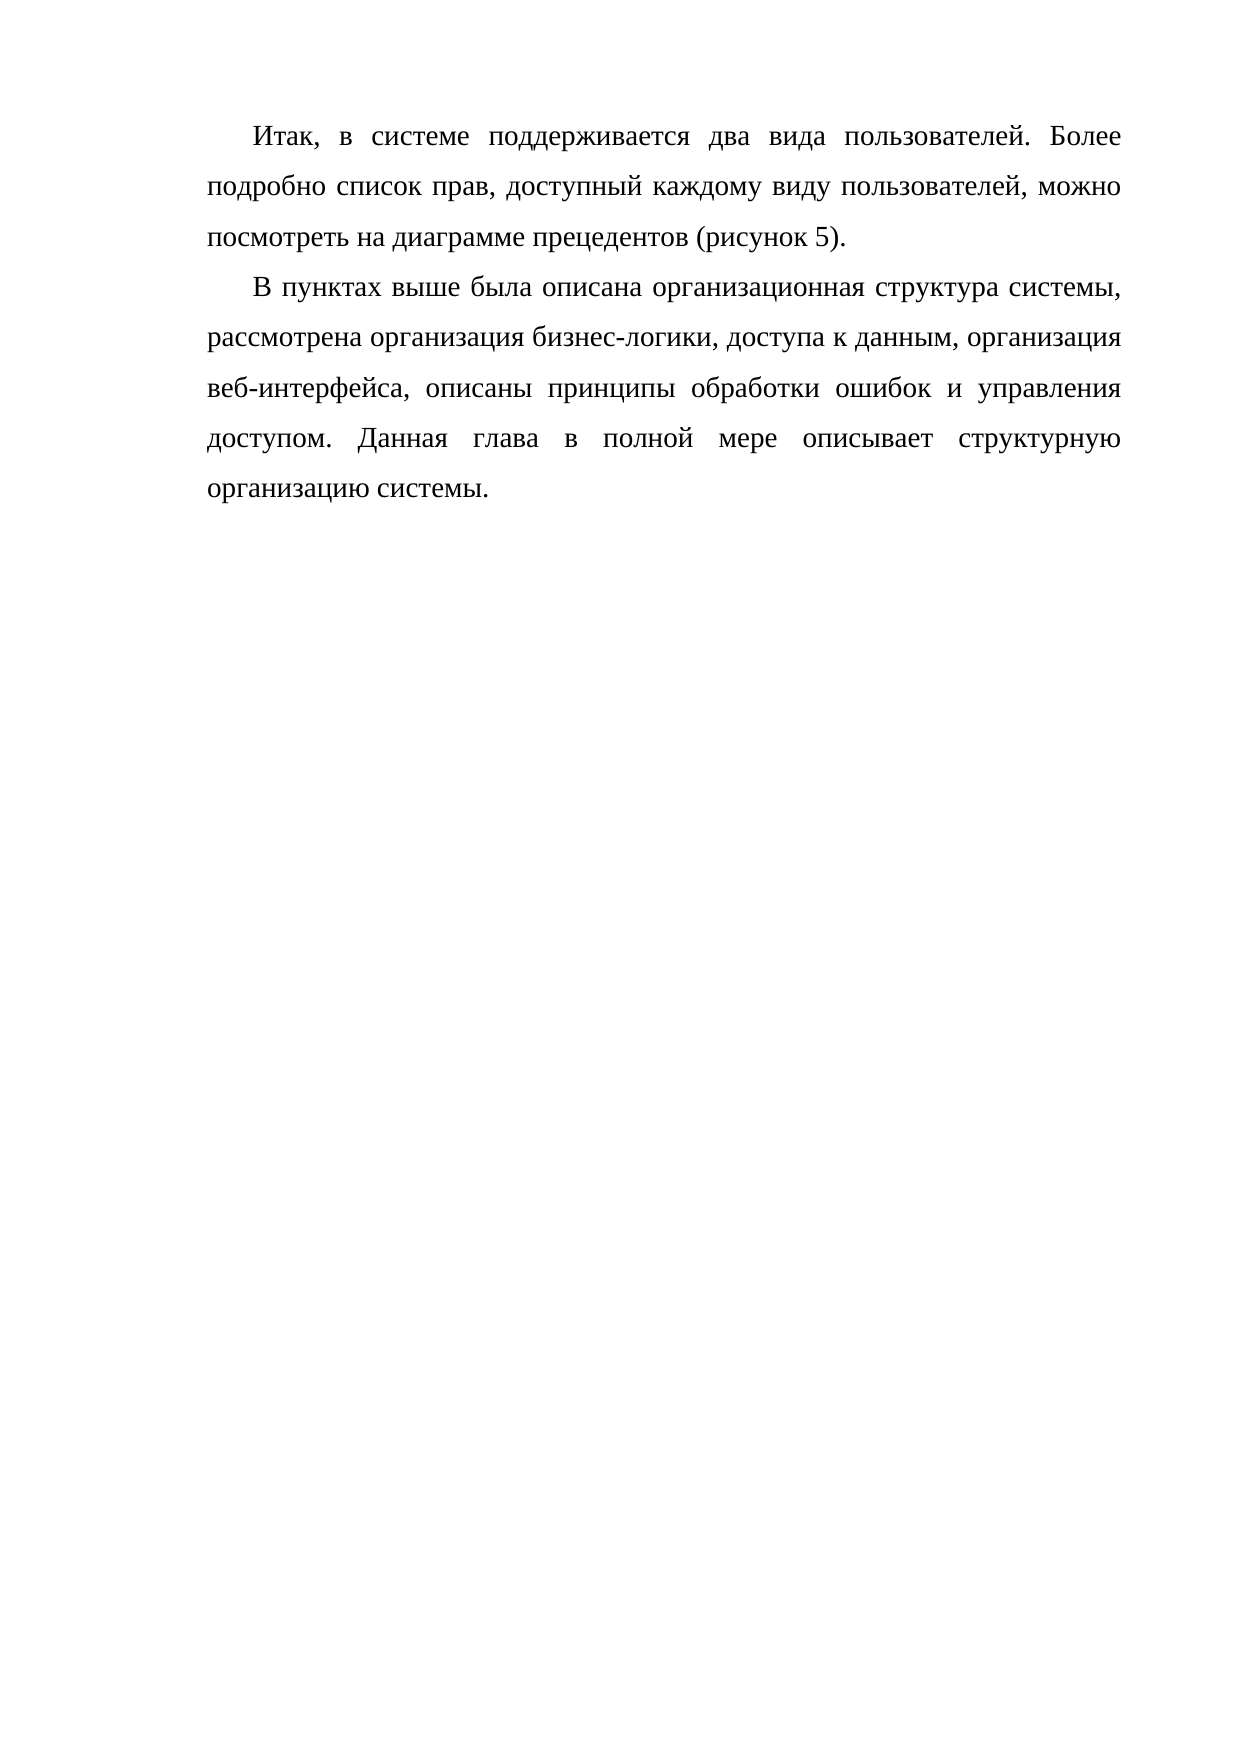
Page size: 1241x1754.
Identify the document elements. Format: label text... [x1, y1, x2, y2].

text В пунктах выше была описана организационная структура системы, рассмотрена организация бизнес-логики, доступа к данным, организация веб-интерфейса, описаны принципы обработки ошибок и управления доступом. Данная глава в полной мере описывает структурную организацию системы. [207, 269, 1122, 504]
text Итак, в системе поддерживается два вида пользователей. Более подробно список прав, доступный каждому виду пользователей, можно посмотреть на диаграмме прецедентов (рисунок 5). [207, 118, 1122, 252]
